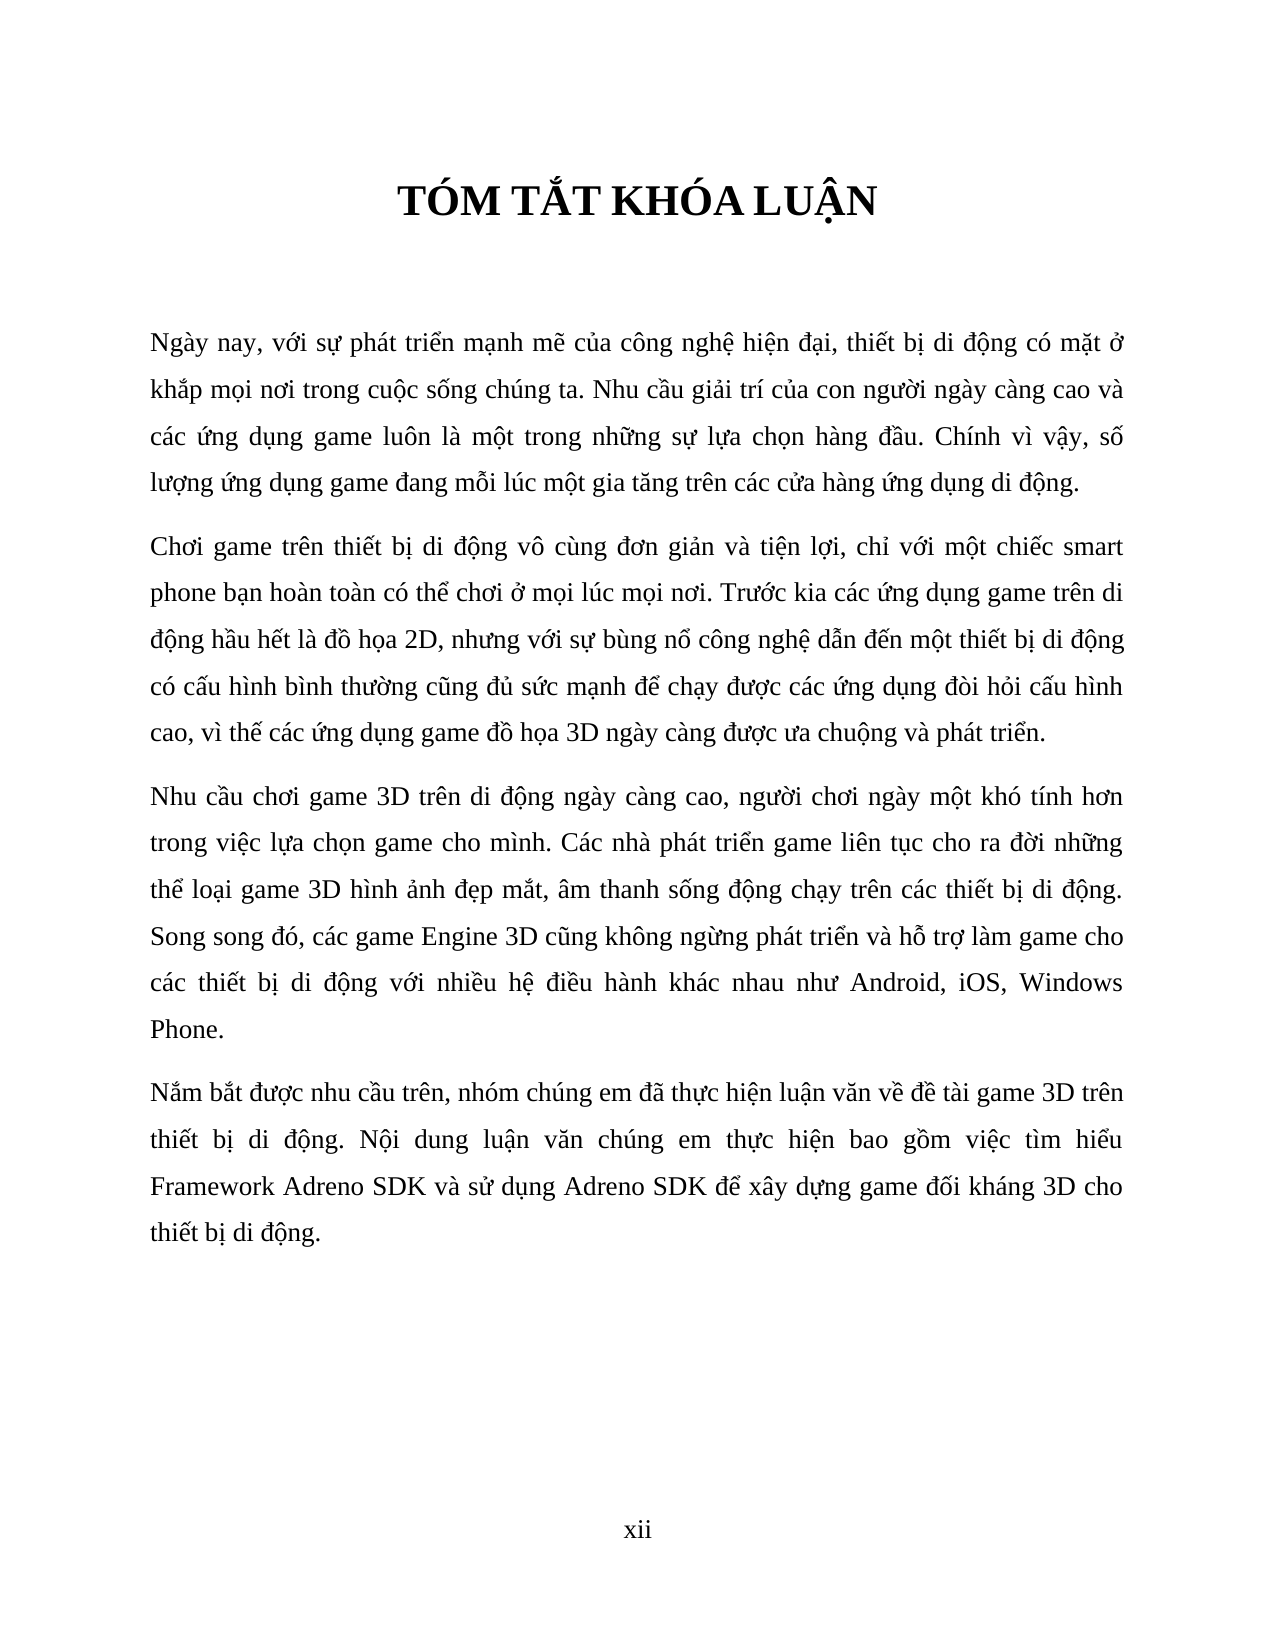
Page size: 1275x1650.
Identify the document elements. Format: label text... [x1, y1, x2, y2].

text Ngày nay, với sự phát triển mạnh mẽ của công nghệ hiện đại, thiết bị di động có mặt ở khắp mọi nơi trong cuộc sống chúng ta. Nhu cầu giải trí của con người ngày càng cao và các ứng dụng game luôn là một trong những sự lựa chọn hàng đầu. Chính vì vậy, số lượng ứng dụng game đang mỗi lúc một gia tăng trên các cửa hàng ứng dụng di động. [150, 326, 1125, 497]
text Nắm bắt được nhu cầu trên, nhóm chúng em đã thực hiện luận văn về đề tài game 3D trên thiết bị di động. Nội dung luận văn chúng em thực hiện bao gồm việc tìm hiểu Framework Adreno SDK và sử dụng Adreno SDK để xây dựng game đối kháng 3D cho thiết bị di động. [150, 1076, 1125, 1247]
title TÓM TẮT KHÓA LUẬN [150, 175, 1125, 225]
text Chơi game trên thiết bị di động vô cùng đơn giản và tiện lợi, chỉ với một chiếc smart phone bạn hoàn toàn có thể chơi ở mọi lúc mọi nơi. Trước kia các ứng dụng game trên di động hầu hết là đồ họa 2D, nhưng với sự bùng nổ công nghệ dẫn đến một thiết bị di động có cấu hình bình thường cũng đủ sức mạnh để chạy được các ứng dụng đòi hỏi cấu hình cao, vì thế các ứng dụng game đồ họa 3D ngày càng được ưa chuộng và phát triển. [150, 529, 1125, 747]
text Nhu cầu chơi game 3D trên di động ngày càng cao, người chơi ngày một khó tính hơn trong việc lựa chọn game cho mình. Các nhà phát triển game liên tục cho ra đời những thể loại game 3D hình ảnh đẹp mắt, âm thanh sống động chạy trên các thiết bị di động. Song song đó, các game Engine 3D cũng không ngừng phát triển và hỗ trợ làm game cho các thiết bị di động với nhiều hệ điều hành khác nhau như Android, iOS, Windows Phone. [150, 779, 1125, 1044]
